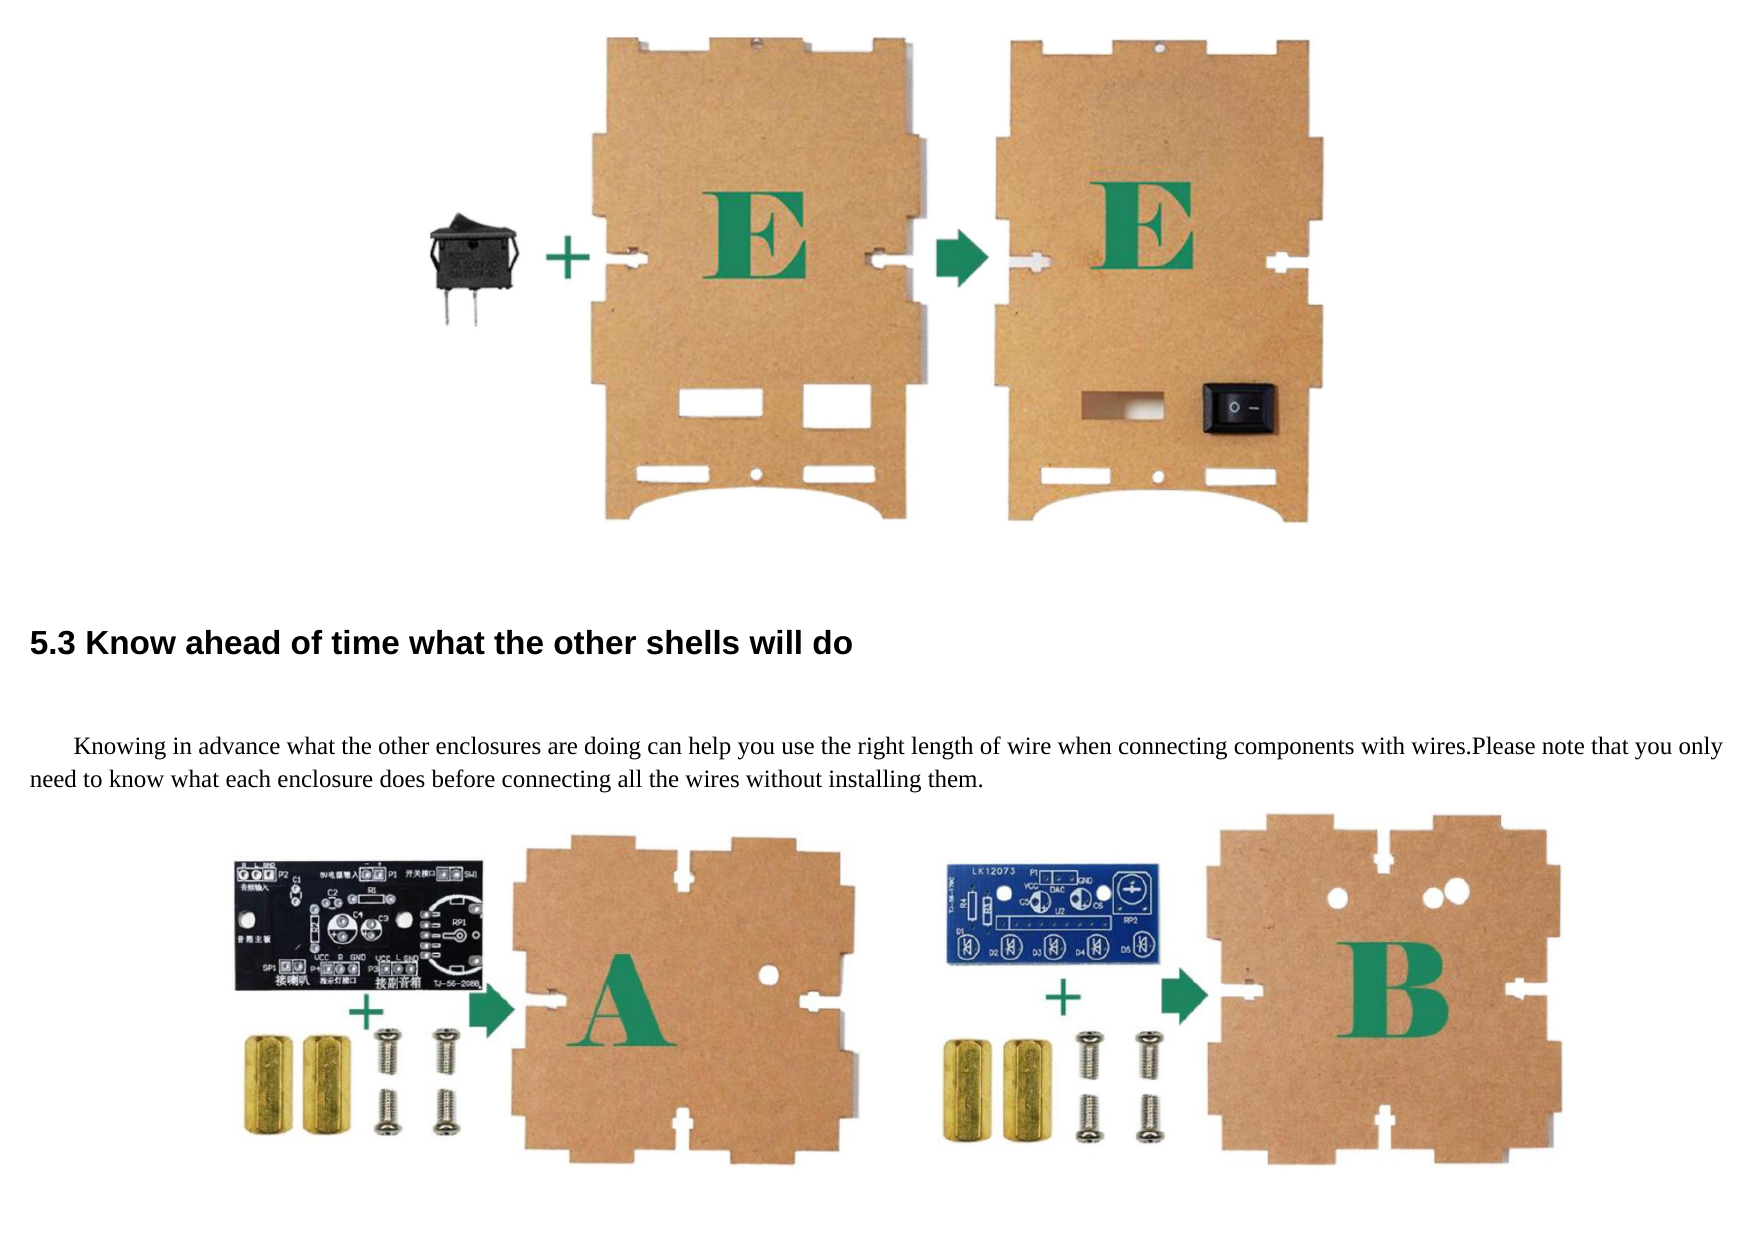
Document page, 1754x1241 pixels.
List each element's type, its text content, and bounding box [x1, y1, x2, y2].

picture [938, 810, 1567, 1169]
text Knowing in advance what the other enclosures are doing can help you use the right length of wire when connecting components with wires.Please note that you only need to know what each enclosure does before connecting all the wires without installing them. [29, 729, 1724, 794]
picture [428, 35, 1326, 525]
subtitle 5.3 Know ahead of time what the other shells will do [29, 610, 1724, 675]
picture [231, 831, 864, 1169]
